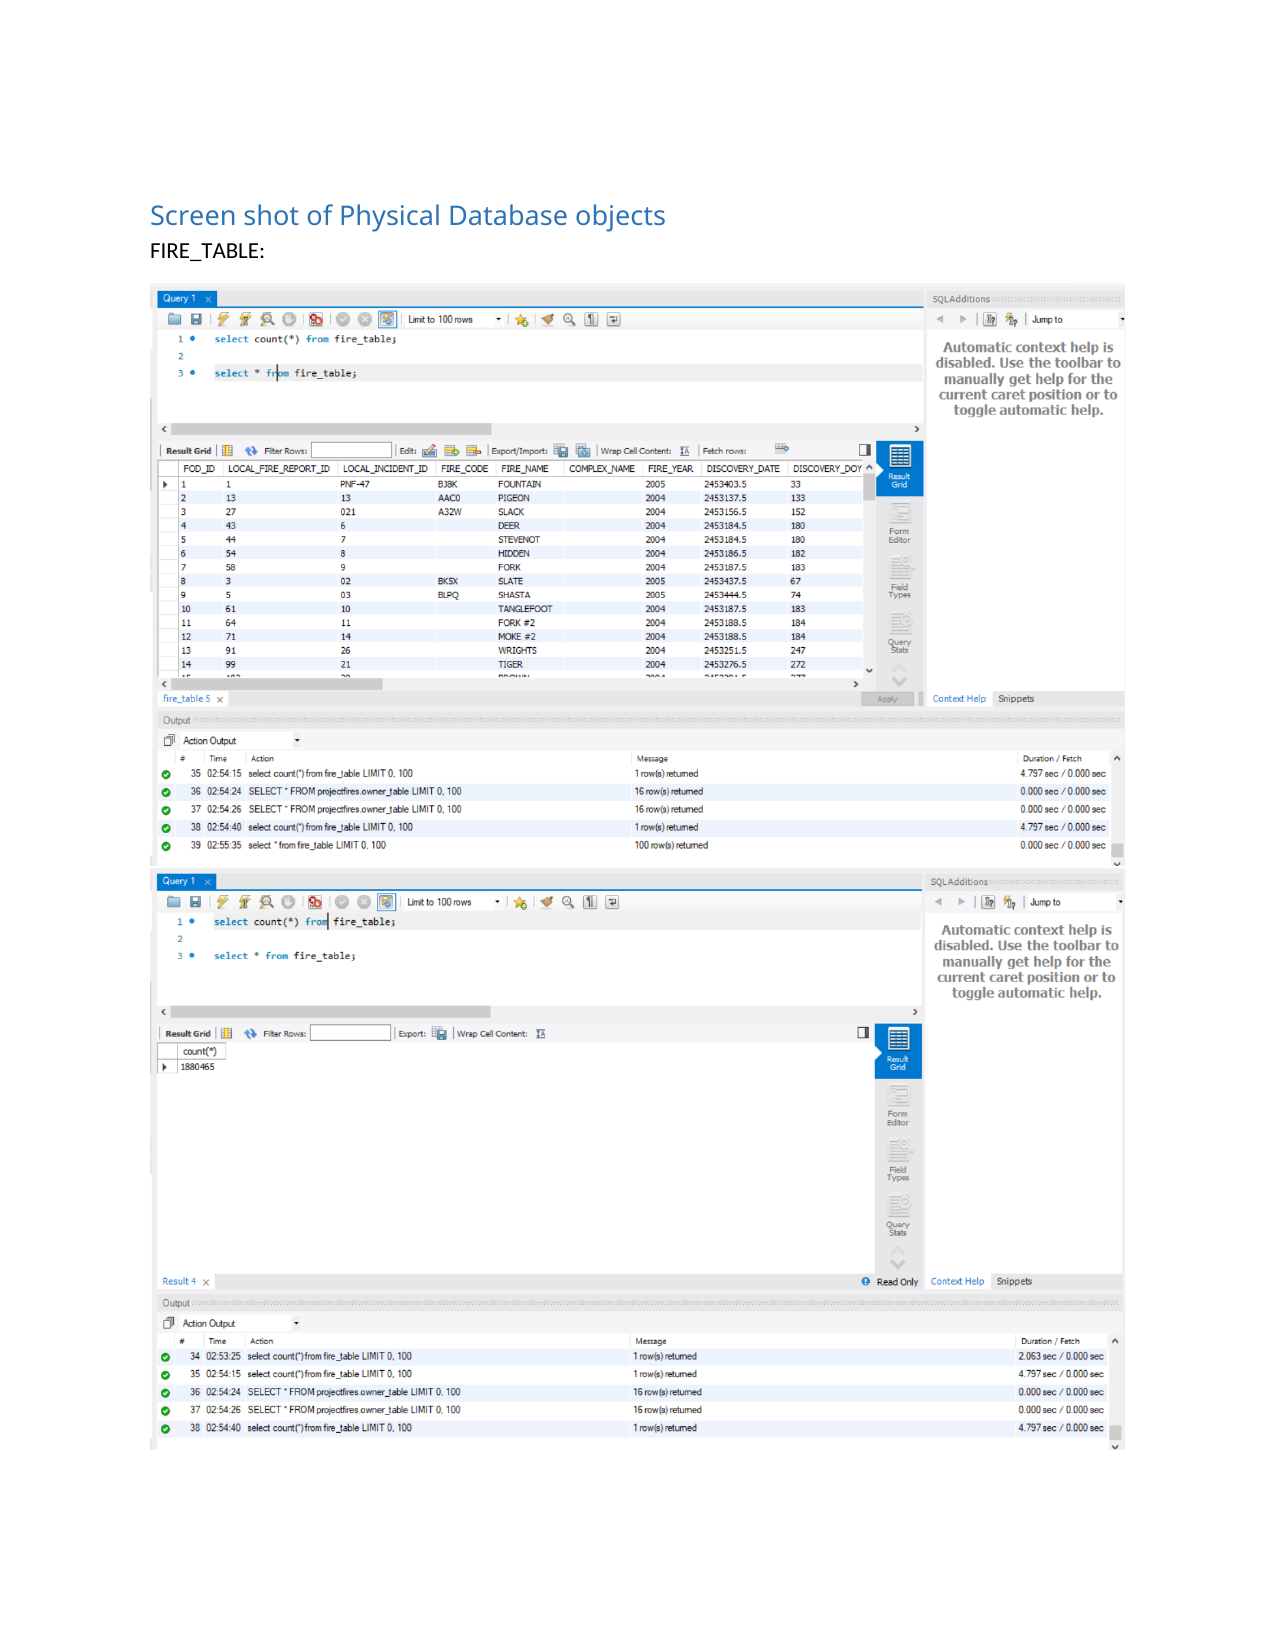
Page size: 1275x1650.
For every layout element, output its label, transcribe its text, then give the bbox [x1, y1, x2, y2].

picture [150, 283, 1125, 866]
text FIRE_TABLE: [150, 237, 1125, 265]
picture [150, 868, 1125, 1450]
subtitle Screen shot of Physical Database objects [150, 197, 1125, 234]
